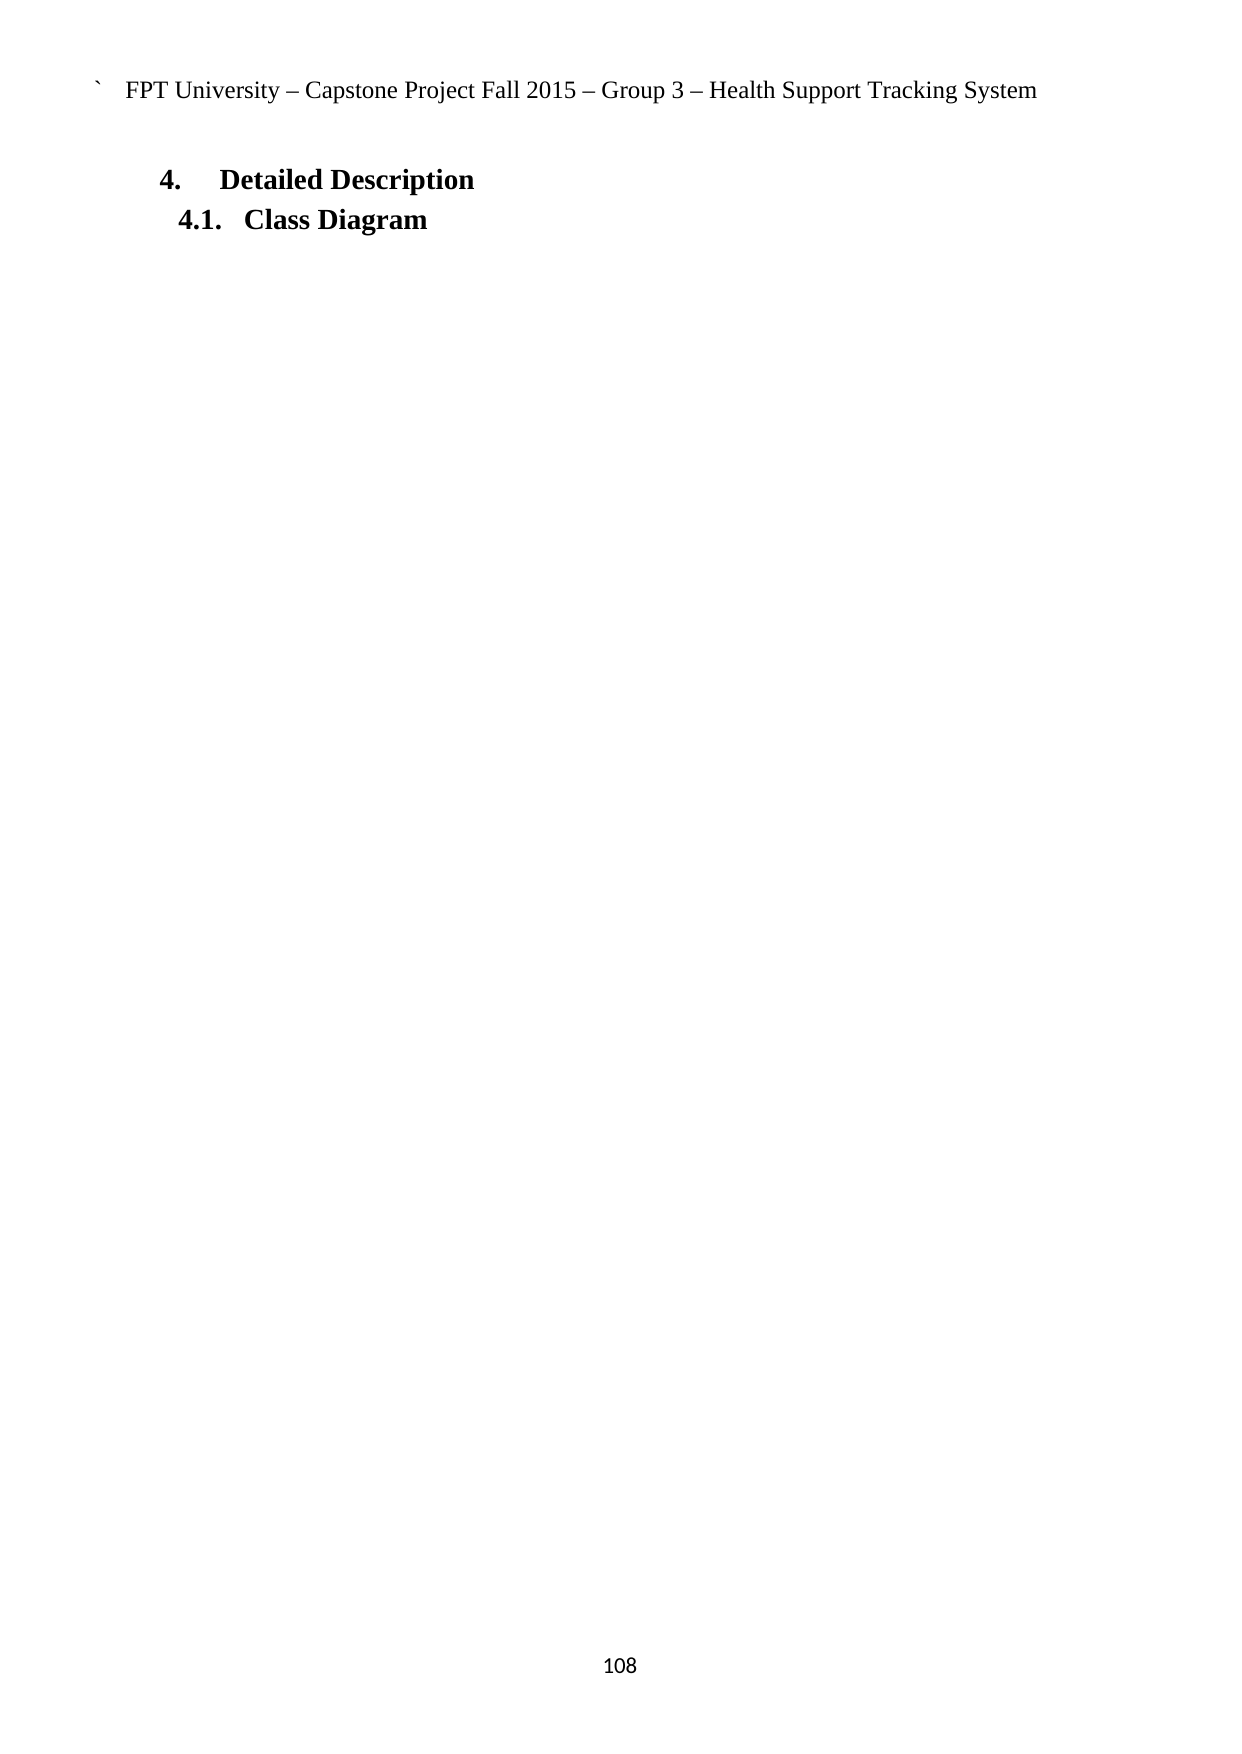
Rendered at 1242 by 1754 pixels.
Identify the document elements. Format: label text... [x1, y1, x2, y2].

subtitle Class Diagram [169, 202, 1146, 235]
subtitle Detailed Description [159, 162, 1146, 196]
